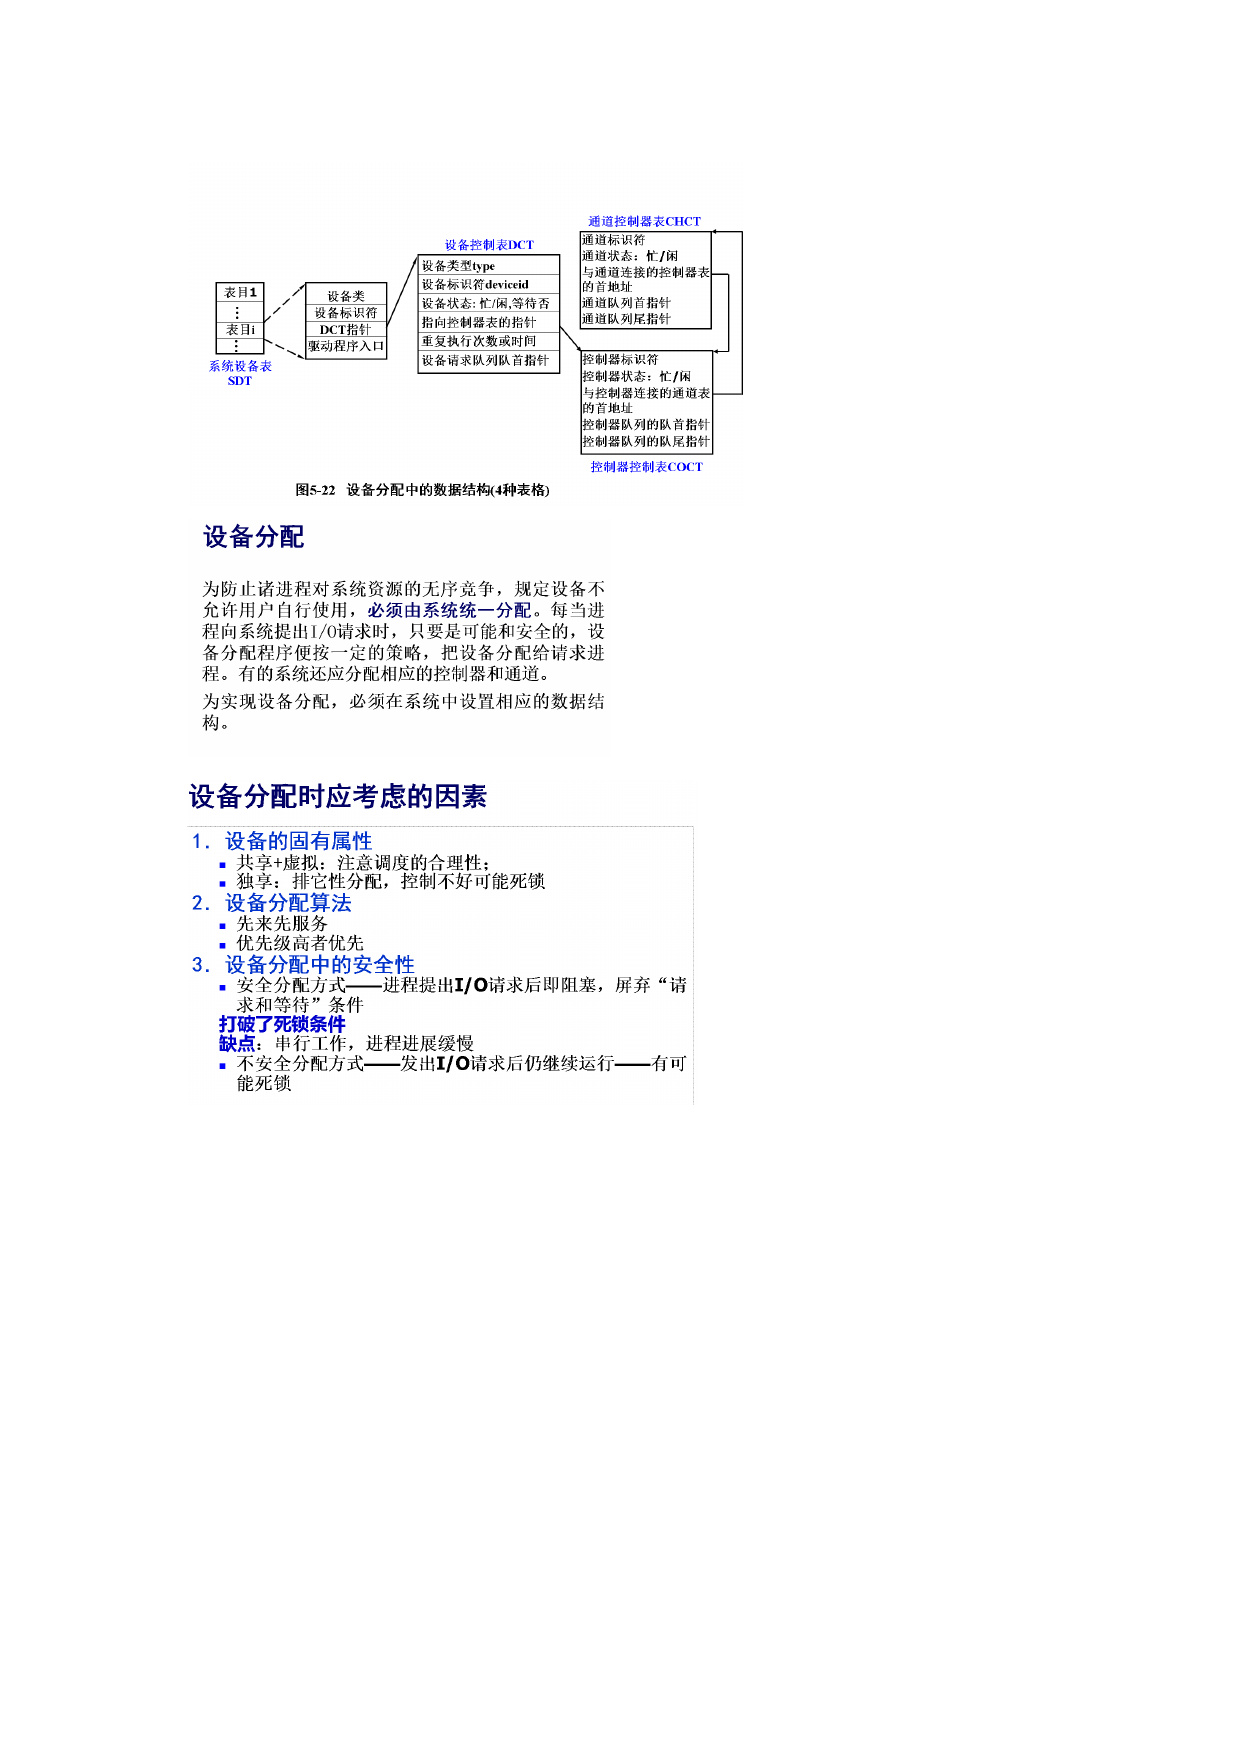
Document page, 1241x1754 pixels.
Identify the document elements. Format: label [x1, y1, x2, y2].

picture [187, 519, 611, 757]
picture [187, 779, 699, 1105]
picture [187, 162, 745, 506]
